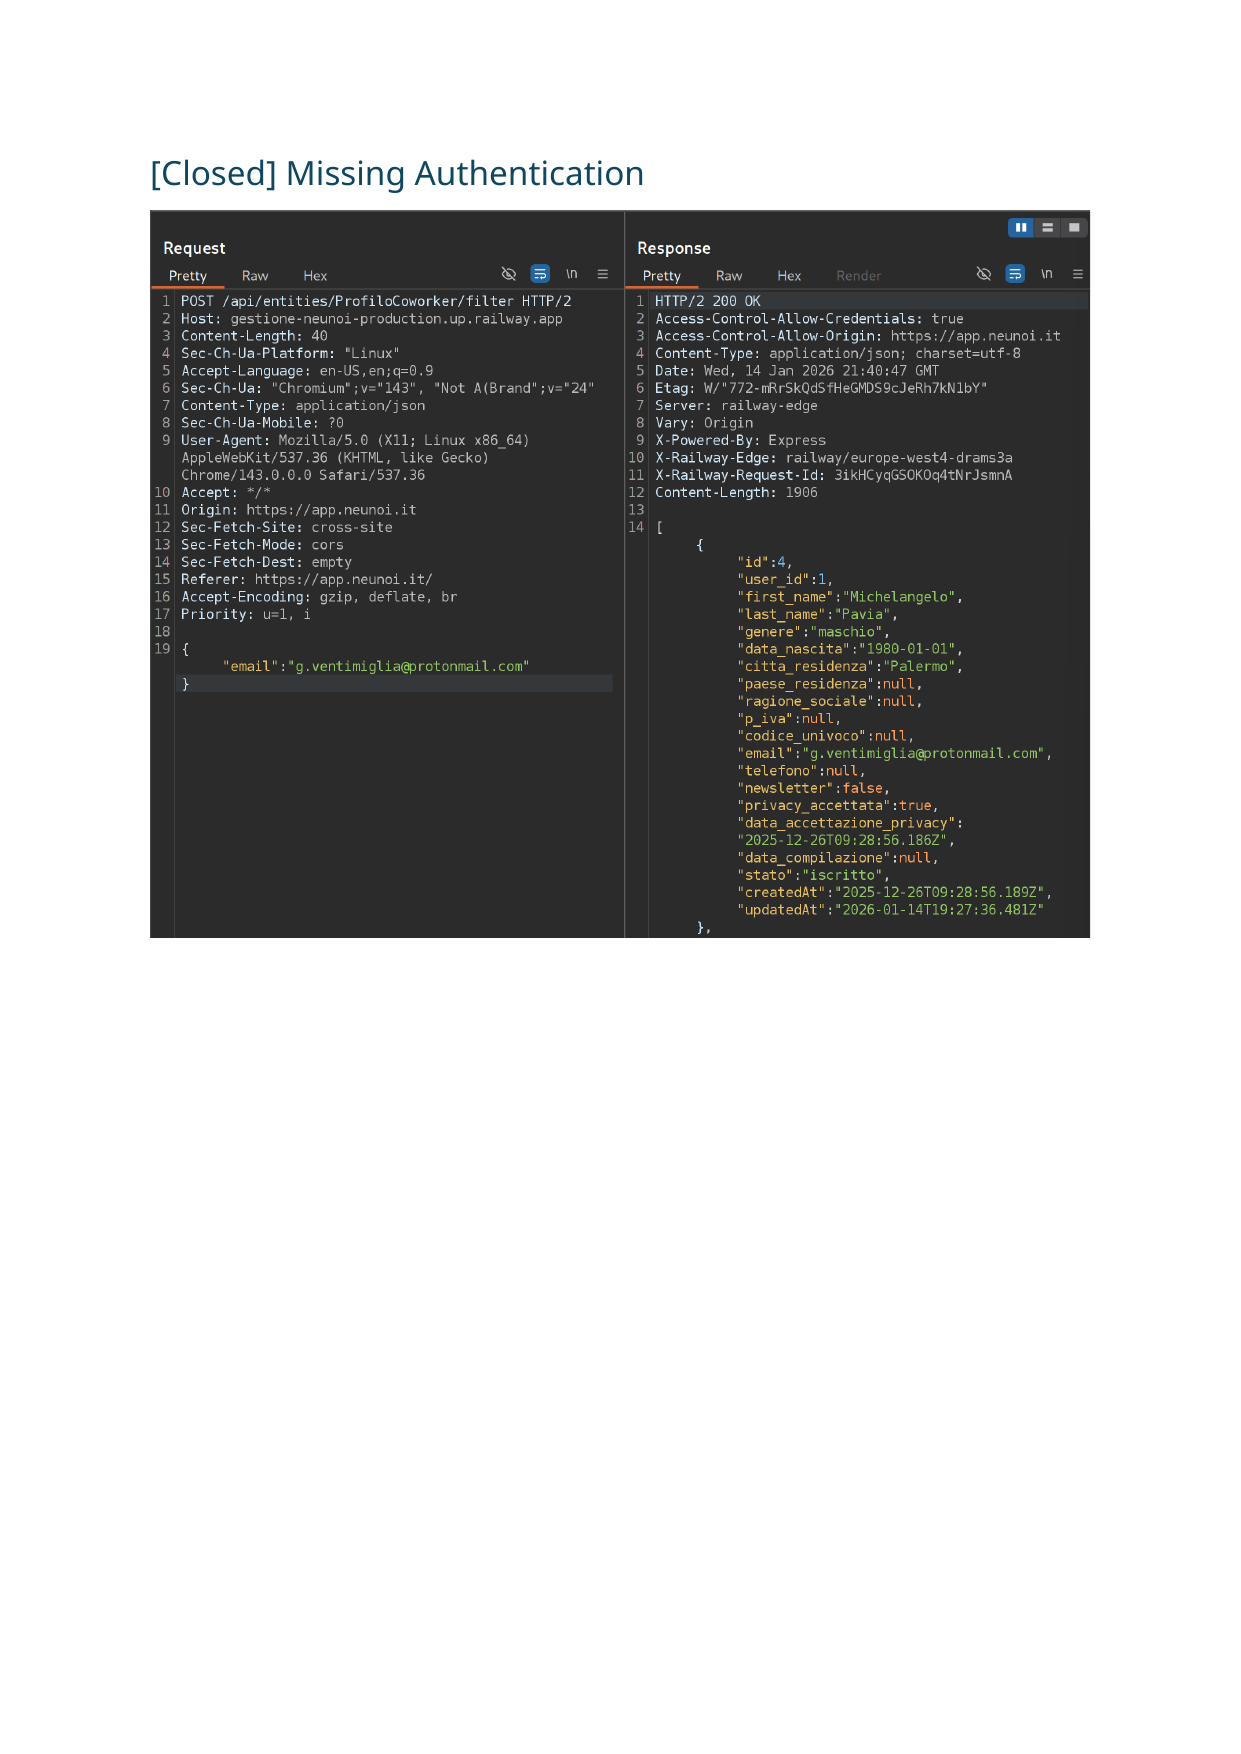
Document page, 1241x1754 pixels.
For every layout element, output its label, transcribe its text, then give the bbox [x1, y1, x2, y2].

picture [150, 210, 1091, 938]
subtitle [Closed] Missing Authentication [150, 150, 1090, 195]
